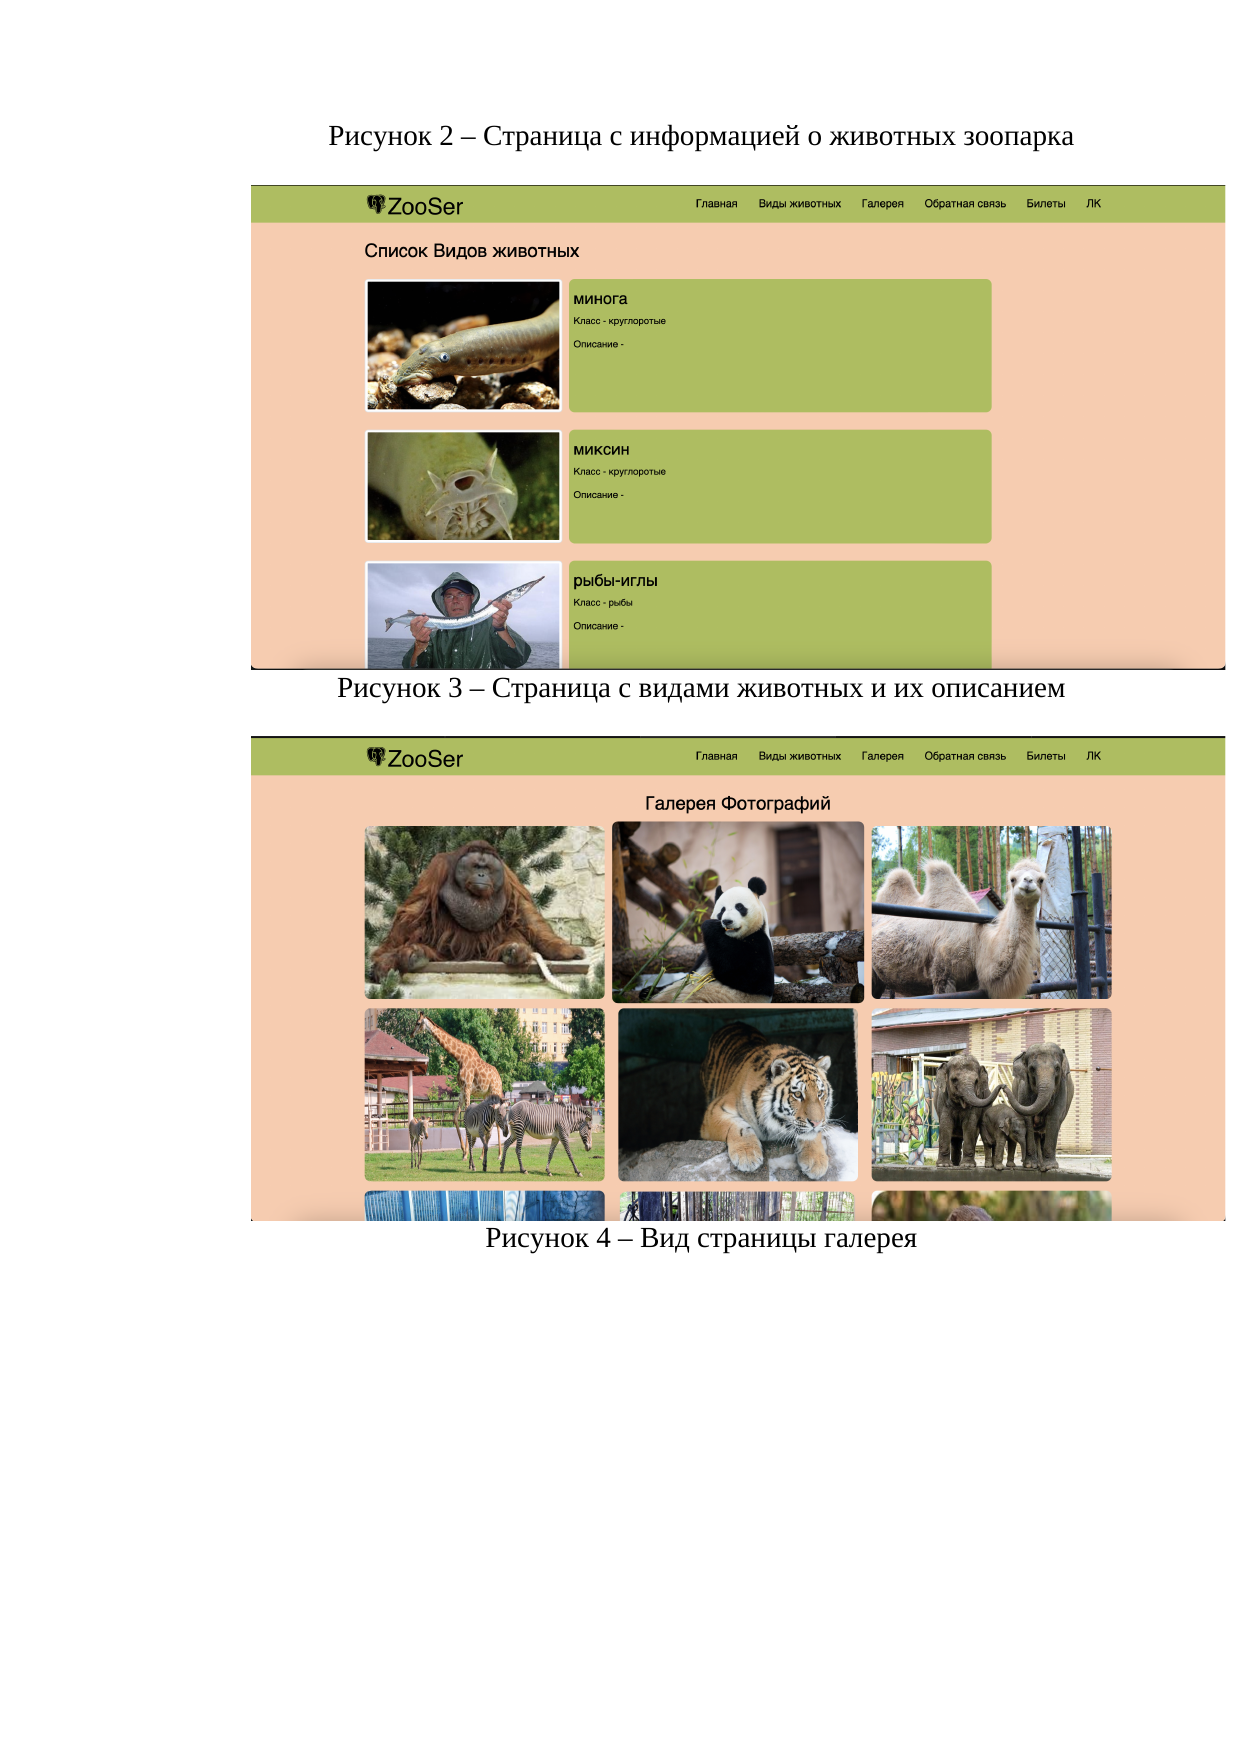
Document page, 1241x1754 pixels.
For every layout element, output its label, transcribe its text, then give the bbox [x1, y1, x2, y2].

text Рисунок 3 – Страница с видами животных и их описанием [251, 670, 1152, 703]
picture [251, 185, 1226, 670]
text Рисунок 2 – Страница с информацией о животных зоопарка [251, 118, 1152, 152]
picture [251, 736, 1226, 1221]
text Рисунок 4 – Вид страницы галерея [251, 1221, 1152, 1254]
